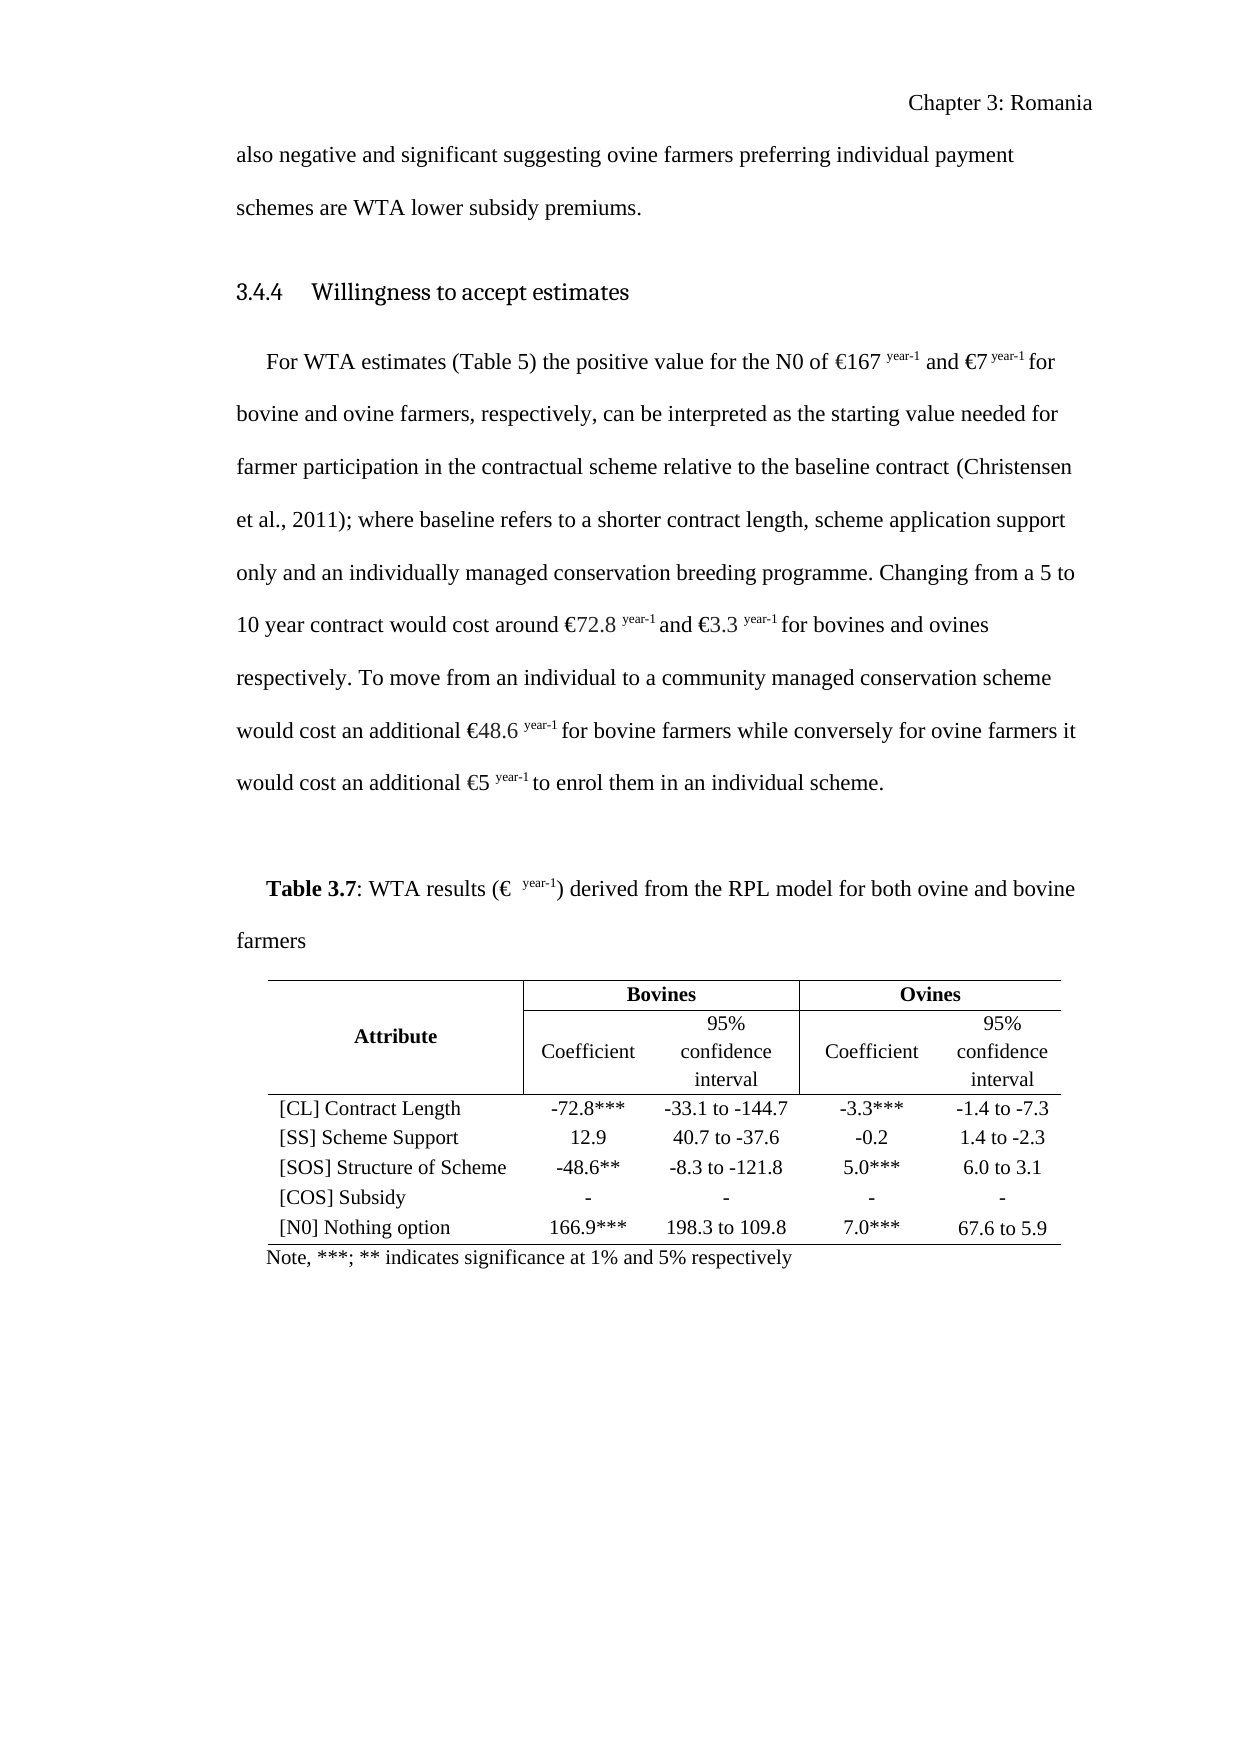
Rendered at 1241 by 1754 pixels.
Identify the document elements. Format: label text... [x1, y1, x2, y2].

table_cell 95% confidence interval [653, 1011, 799, 1094]
table_cell -8.3 to -121.8 [653, 1154, 799, 1184]
text For WTA estimates (Table 5) the positive value for the N0 of €167 year-1 and €7 year-1 for bovine and ovine farmers, respectively, can be interpreted as the starting value needed for farmer participation in the contractual scheme relative to the baseline contract (Christensen et al., 2011); where baseline refers to a shorter contract length, scheme application support only and an individually managed conservation breeding programme. Changing from a 5 to 10 year contract would cost around €72.8 year-1 and €3.3 year-1 for bovines and ovines respectively. To move from an individual to a community managed conservation scheme would cost an additional €48.6 year-1 for bovine farmers while conversely for ovine farmers it would cost an additional €5 year-1 to enrol them in an individual scheme. [236, 348, 1092, 796]
table_header Bovines [524, 981, 799, 1010]
table_cell 67.6 to 5.9 [944, 1214, 1061, 1244]
table_cell -72.8*** [523, 1095, 653, 1124]
table_cell [COS] Subsidy [268, 1184, 523, 1214]
table_cell -0.2 [799, 1124, 944, 1154]
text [236, 141, 1092, 220]
table_cell - [944, 1184, 1061, 1214]
table_header Attribute [268, 981, 523, 1094]
table_cell [SOS] Structure of Scheme [268, 1154, 523, 1184]
table_cell Coefficient [800, 1011, 944, 1094]
subtitle Willingness to accept estimates [236, 278, 1092, 307]
table_cell 6.0 to 3.1 [944, 1154, 1061, 1184]
table_cell 12.9 [523, 1124, 653, 1154]
text Note, ***; ** indicates significance at 1% and 5% respectively [236, 1245, 1092, 1269]
table_cell [N0] Nothing option [268, 1214, 523, 1244]
table_cell 40.7 to -37.6 [653, 1124, 799, 1154]
table_cell Coefficient [524, 1011, 653, 1094]
table_cell -48.6** [523, 1154, 653, 1184]
table_cell -1.4 to -7.3 [944, 1095, 1061, 1124]
table_cell [CL] Contract Length [268, 1095, 523, 1124]
table_cell - [653, 1184, 799, 1214]
table_cell 7.0*** [799, 1214, 944, 1244]
table_header Ovines [800, 981, 1061, 1010]
table_cell 1.4 to -2.3 [944, 1124, 1061, 1154]
table_cell - [799, 1184, 944, 1214]
table_cell -33.1 to -144.7 [653, 1095, 799, 1124]
table_cell 95% confidence interval [944, 1011, 1061, 1094]
table_cell - [523, 1184, 653, 1214]
table_cell -3.3*** [799, 1095, 944, 1124]
table_cell 5.0*** [799, 1154, 944, 1184]
table_cell [SS] Scheme Support [268, 1124, 523, 1154]
table_cell 198.3 to 109.8 [653, 1214, 799, 1244]
table_cell 166.9*** [523, 1214, 653, 1244]
